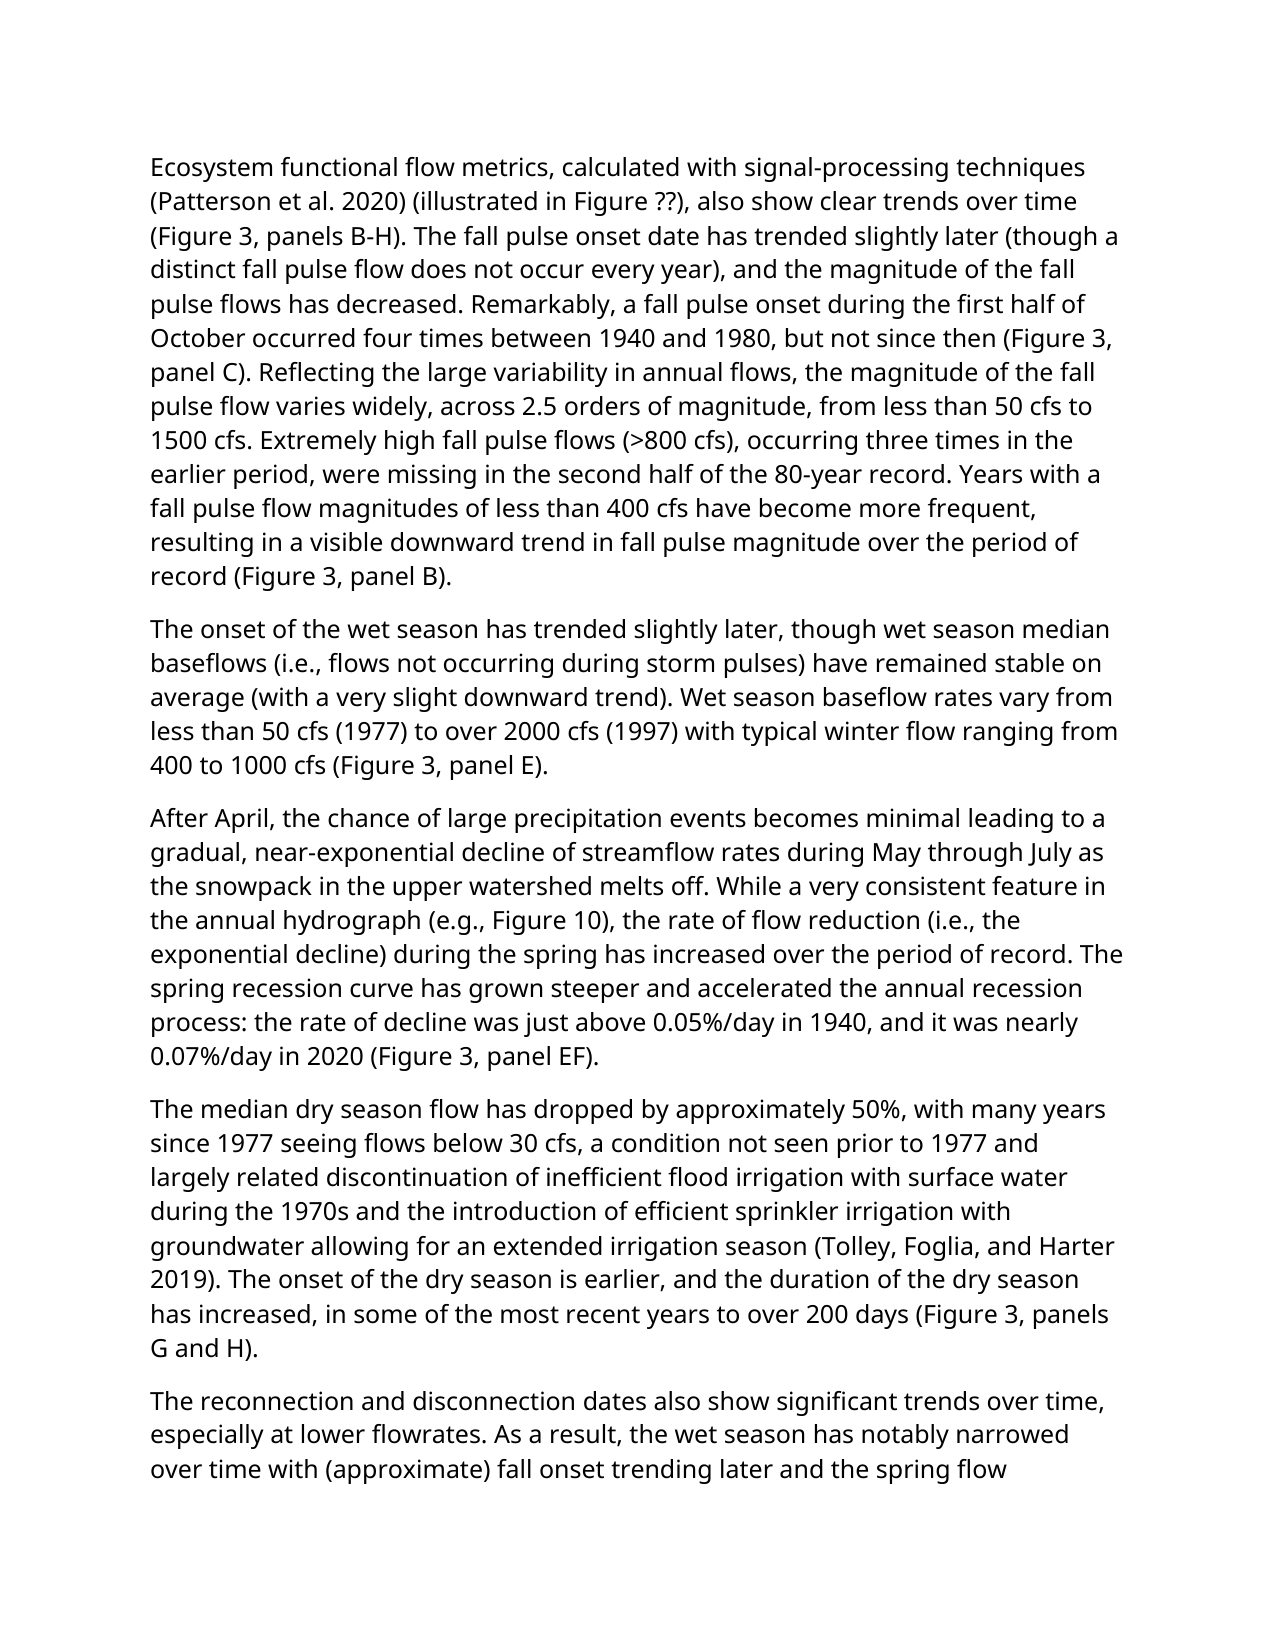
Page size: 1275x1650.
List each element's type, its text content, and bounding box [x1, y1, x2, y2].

text After April, the chance of large precipitation events becomes minimal leading to a gradual, near-exponential decline of streamflow rates during May through July as the snowpack in the upper watershed melts off. While a very consistent feature in the annual hydrograph (e.g., Figure 10), the rate of flow reduction (i.e., the exponential decline) during the spring has increased over the period of record. The spring recession curve has grown steeper and accelerated the annual recession process: the rate of decline was just above 0.05%/day in 1940, and it was nearly 0.07%/day in 2020 (Figure 3, panel EF). [150, 801, 1125, 1073]
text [150, 1383, 1125, 1485]
text Ecosystem functional flow metrics, calculated with signal-processing techniques (Patterson et al. 2020) (illustrated in Figure ??), also show clear trends over time (Figure 3, panels B-H). The fall pulse onset date has trended slightly later (though a distinct fall pulse flow does not occur every year), and the magnitude of the fall pulse flows has decreased. Remarkably, a fall pulse onset during the first half of October occurred four times between 1940 and 1980, but not since then (Figure 3, panel C). Reflecting the large variability in annual flows, the magnitude of the fall pulse flow varies widely, across 2.5 orders of magnitude, from less than 50 cfs to 1500 cfs. Extremely high fall pulse flows (>800 cfs), occurring three times in the earlier period, were missing in the second half of the 80-year record. Years with a fall pulse flow magnitudes of less than 400 cfs have become more frequent, resulting in a visible downward trend in fall pulse magnitude over the period of record (Figure 3, panel B). [150, 150, 1125, 593]
text The onset of the wet season has trended slightly later, though wet season median baseflows (i.e., flows not occurring during storm pulses) have remained stable on average (with a very slight downward trend). Wet season baseflow rates vary from less than 50 cfs (1977) to over 2000 cfs (1997) with typical winter flow ranging from 400 to 1000 cfs (Figure 3, panel E). [150, 612, 1125, 782]
text The median dry season flow has dropped by approximately 50%, with many years since 1977 seeing flows below 30 cfs, a condition not seen prior to 1977 and largely related discontinuation of inefficient flood irrigation with surface water during the 1970s and the introduction of efficient sprinkler irrigation with groundwater allowing for an extended irrigation season (Tolley, Foglia, and Harter 2019). The onset of the dry season is earlier, and the duration of the dry season has increased, in some of the most recent years to over 200 days (Figure 3, panels G and H). [150, 1092, 1125, 1364]
